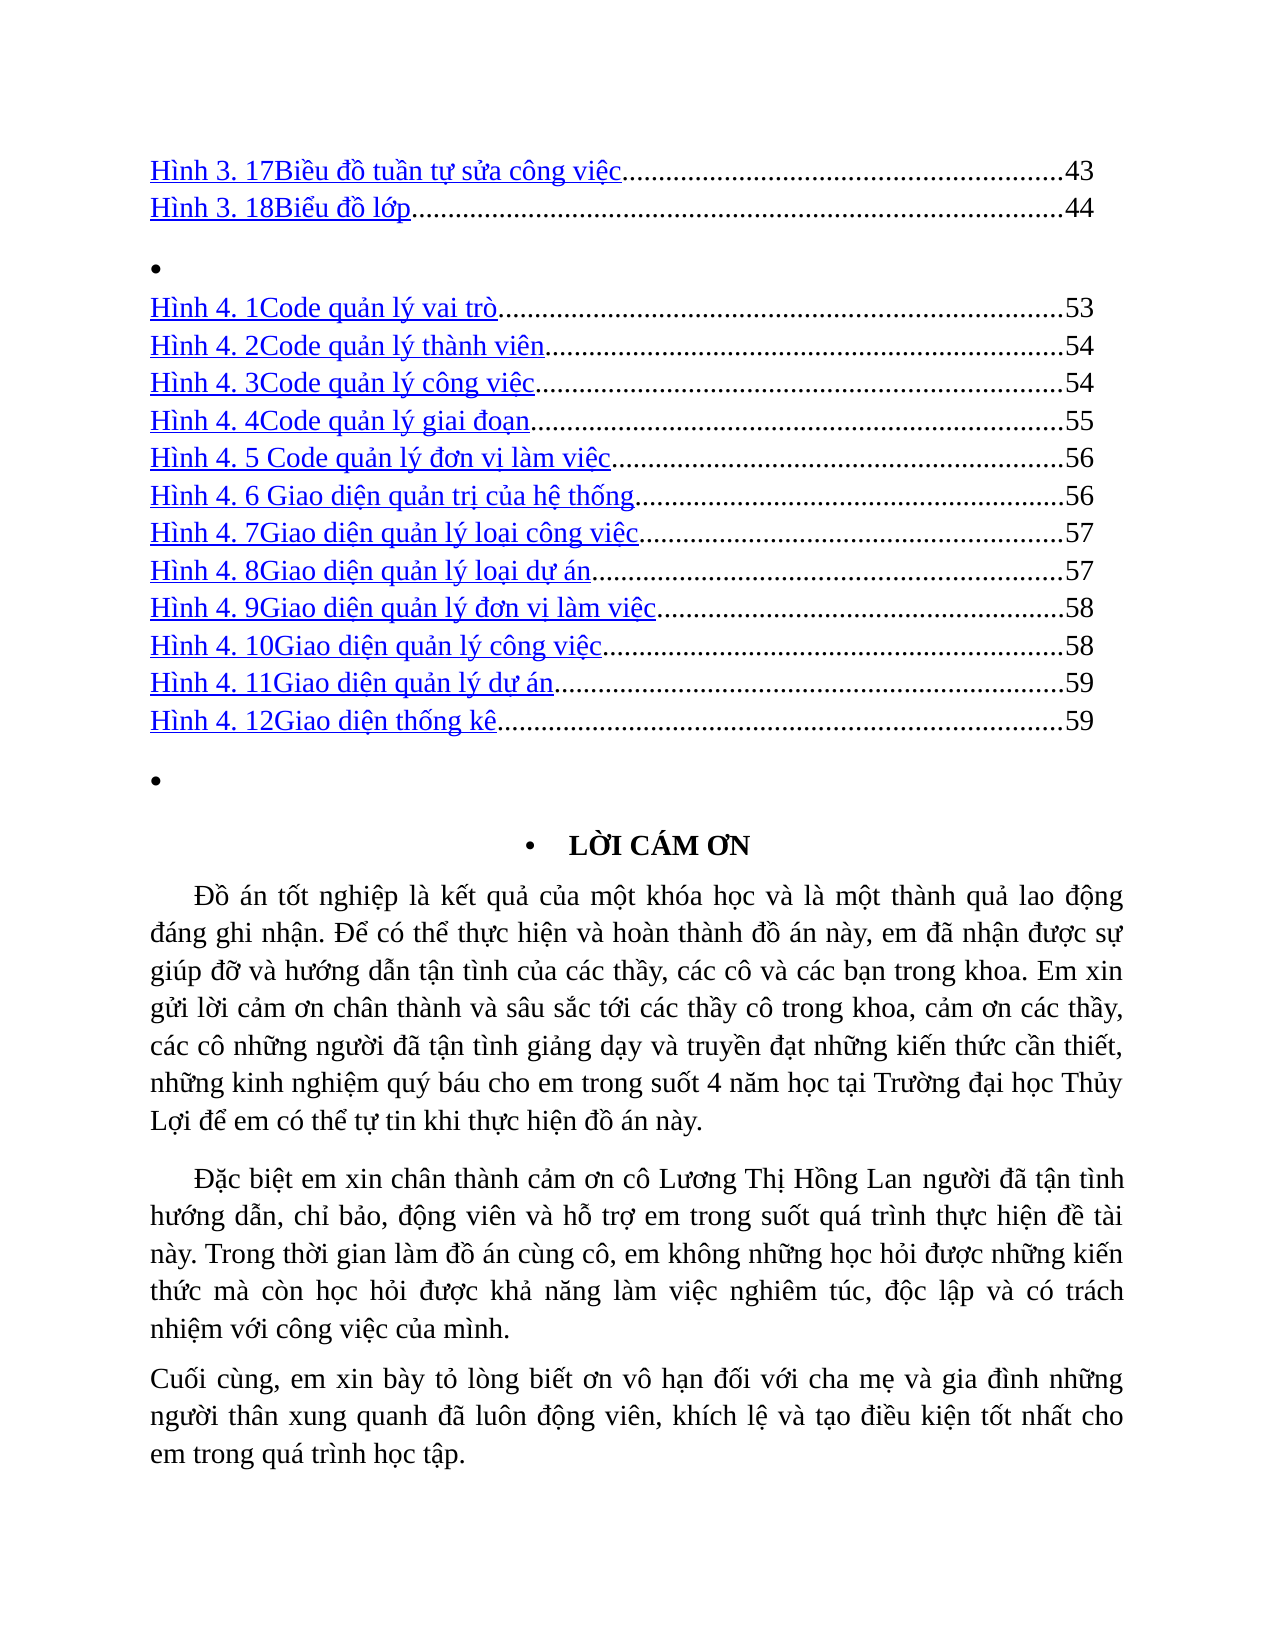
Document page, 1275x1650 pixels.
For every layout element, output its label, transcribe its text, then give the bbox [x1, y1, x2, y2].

text Hình 4. 10Giao diện quản lý công việc 58 [150, 625, 1125, 662]
text Hình 4. 5 Code quản lý đơn vị làm việc 56 [150, 437, 1125, 475]
text Hình 4. 7Giao diện quản lý loại công việc 57 [150, 512, 1125, 550]
text Hình 4. 12Giao diện thống kê 59 [150, 700, 1125, 737]
text Đặc biệt em xin chân thành cảm ơn cô Lương Thị Hồng Lan người đã tận tình hướng dẫn, chỉ bảo, động viên và hỗ trợ em trong suốt quá trình thực hiện đề tài này. Trong thời gian làm đồ án cùng cô, em không những học hỏi được những kiến thức mà còn học hỏi được khả năng làm việc nghiêm túc, độc lập và có trách nhiệm với công việc của mình. [150, 1158, 1125, 1346]
list LỜI CÁM ƠN [150, 825, 1125, 862]
text Đồ án tốt nghiệp là kết quả của một khóa học và là một thành quả lao động đáng ghi nhận. Để có thể thực hiện và hoàn thành đồ án này, em đã nhận được sự giúp đỡ và hướng dẫn tận tình của các thầy, các cô và các bạn trong khoa. Em xin gửi lời cảm ơn chân thành và sâu sắc tới các thầy cô trong khoa, cảm ơn các thầy, các cô những người đã tận tình giảng dạy và truyền đạt những kiến thức cần thiết, những kinh nghiệm quý báu cho em trong suốt 4 năm học tại Trường đại học Thủy Lợi để em có thể tự tin khi thực hiện đồ án này. [150, 875, 1125, 1137]
text Hình 4. 6 Giao diện quản trị của hệ thống 56 [150, 475, 1125, 512]
text Hình 3. 18Biểu đồ lớp 44 [150, 187, 1125, 225]
text Hình 4. 4Code quản lý giai đoạn 55 [150, 400, 1125, 437]
text Hình 4. 8Giao diện quản lý loại dự án 57 [150, 550, 1125, 587]
text Hình 3. 17Biều đồ tuần tự sửa công việc 43 [150, 150, 1125, 187]
text Hình 4. 1Code quản lý vai trò 53 [150, 287, 1125, 325]
text Hình 4. 3Code quản lý công việc 54 [150, 362, 1125, 400]
text Cuối cùng, em xin bày tỏ lòng biết ơn vô hạn đối với cha mẹ và gia đình những người thân xung quanh đã luôn động viên, khích lệ và tạo điều kiện tốt nhất cho em trong quá trình học tập. [150, 1358, 1125, 1471]
text Hình 4. 2Code quản lý thành viên 54 [150, 325, 1125, 362]
text Hình 4. 11Giao diện quản lý dự án 59 [150, 662, 1125, 700]
text Hình 4. 9Giao diện quản lý đơn vị làm việc 58 [150, 587, 1125, 625]
